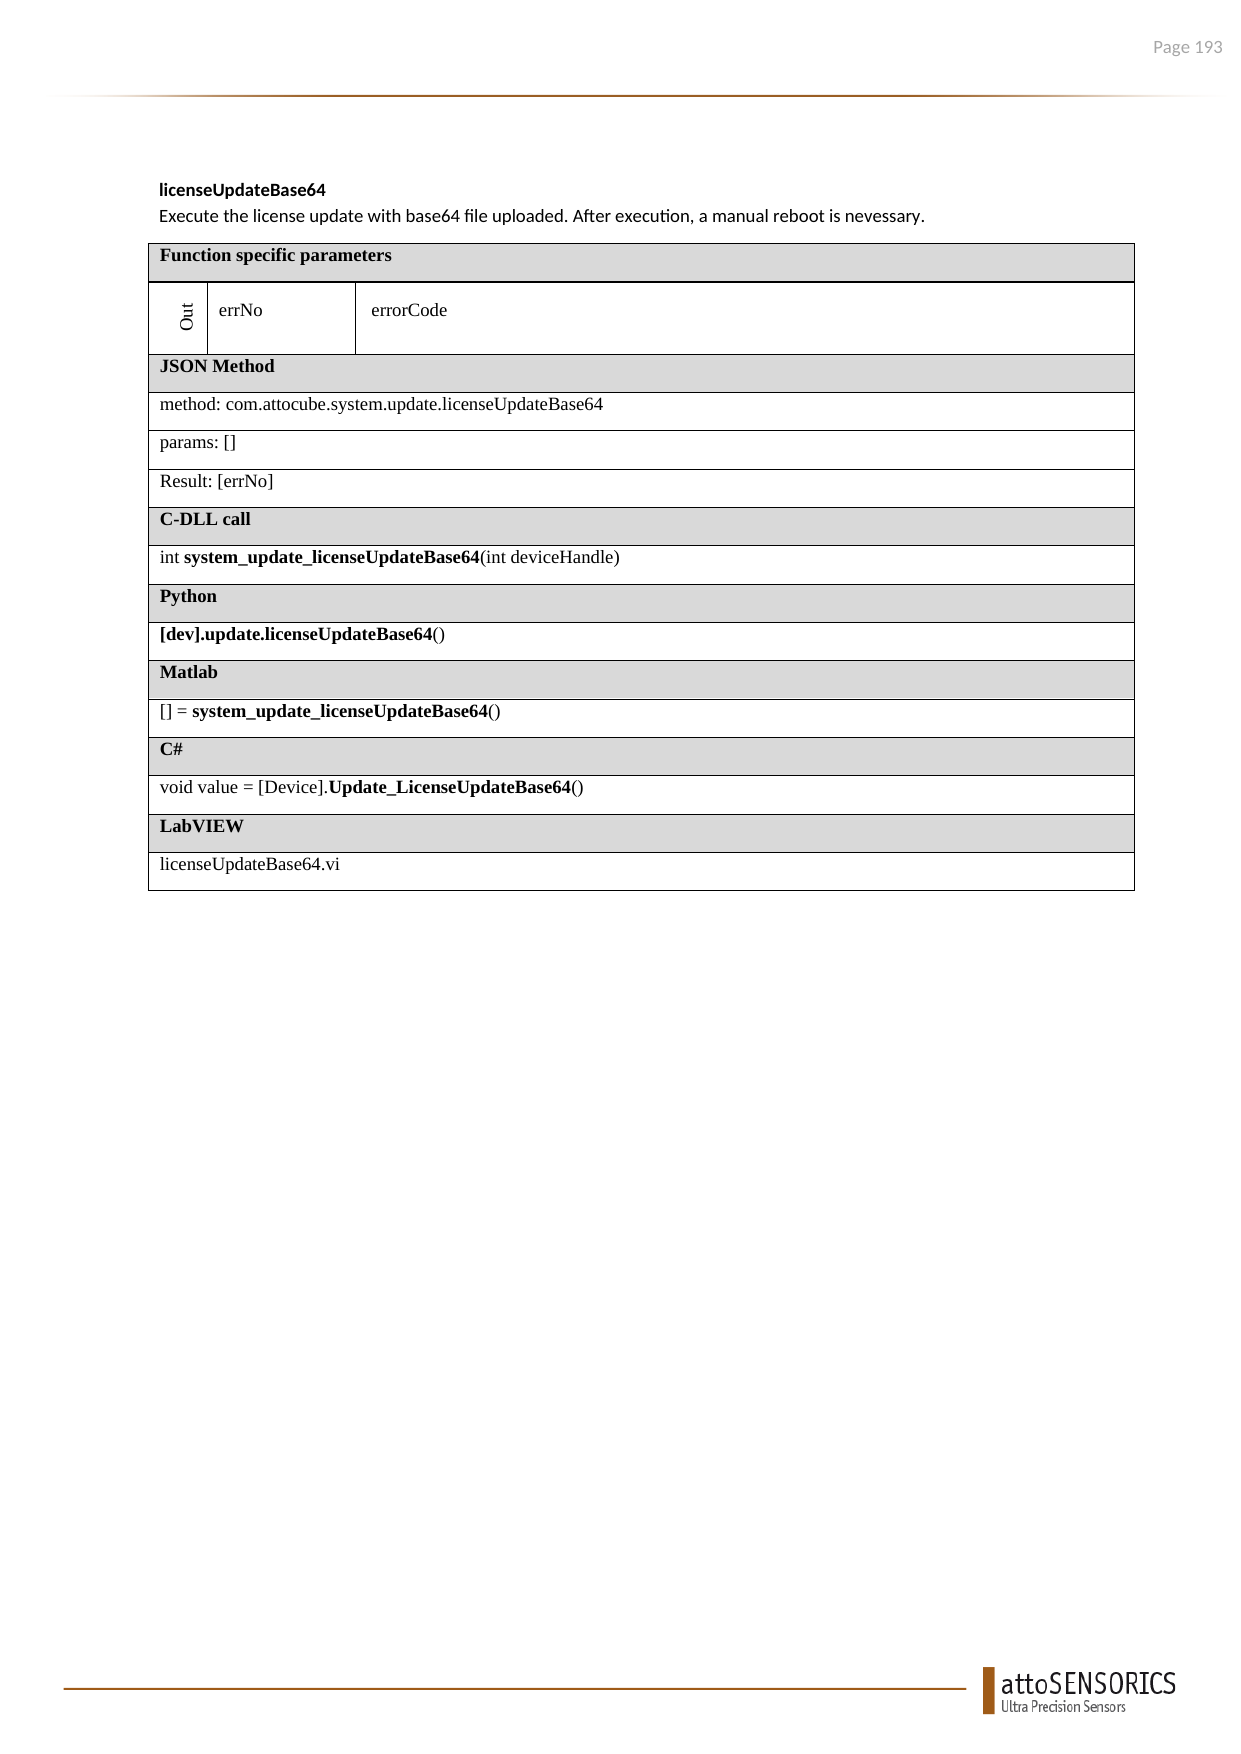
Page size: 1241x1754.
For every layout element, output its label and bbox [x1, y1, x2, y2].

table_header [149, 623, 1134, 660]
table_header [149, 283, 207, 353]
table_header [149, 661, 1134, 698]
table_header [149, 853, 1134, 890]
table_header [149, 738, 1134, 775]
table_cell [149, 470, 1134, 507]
picture [63, 1666, 1214, 1715]
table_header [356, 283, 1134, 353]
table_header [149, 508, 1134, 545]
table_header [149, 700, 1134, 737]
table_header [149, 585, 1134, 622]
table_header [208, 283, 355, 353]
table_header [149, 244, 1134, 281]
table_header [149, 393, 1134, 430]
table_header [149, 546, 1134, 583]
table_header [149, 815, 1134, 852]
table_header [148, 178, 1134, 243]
picture [46, 84, 1228, 110]
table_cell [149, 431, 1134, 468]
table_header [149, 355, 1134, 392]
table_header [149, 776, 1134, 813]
